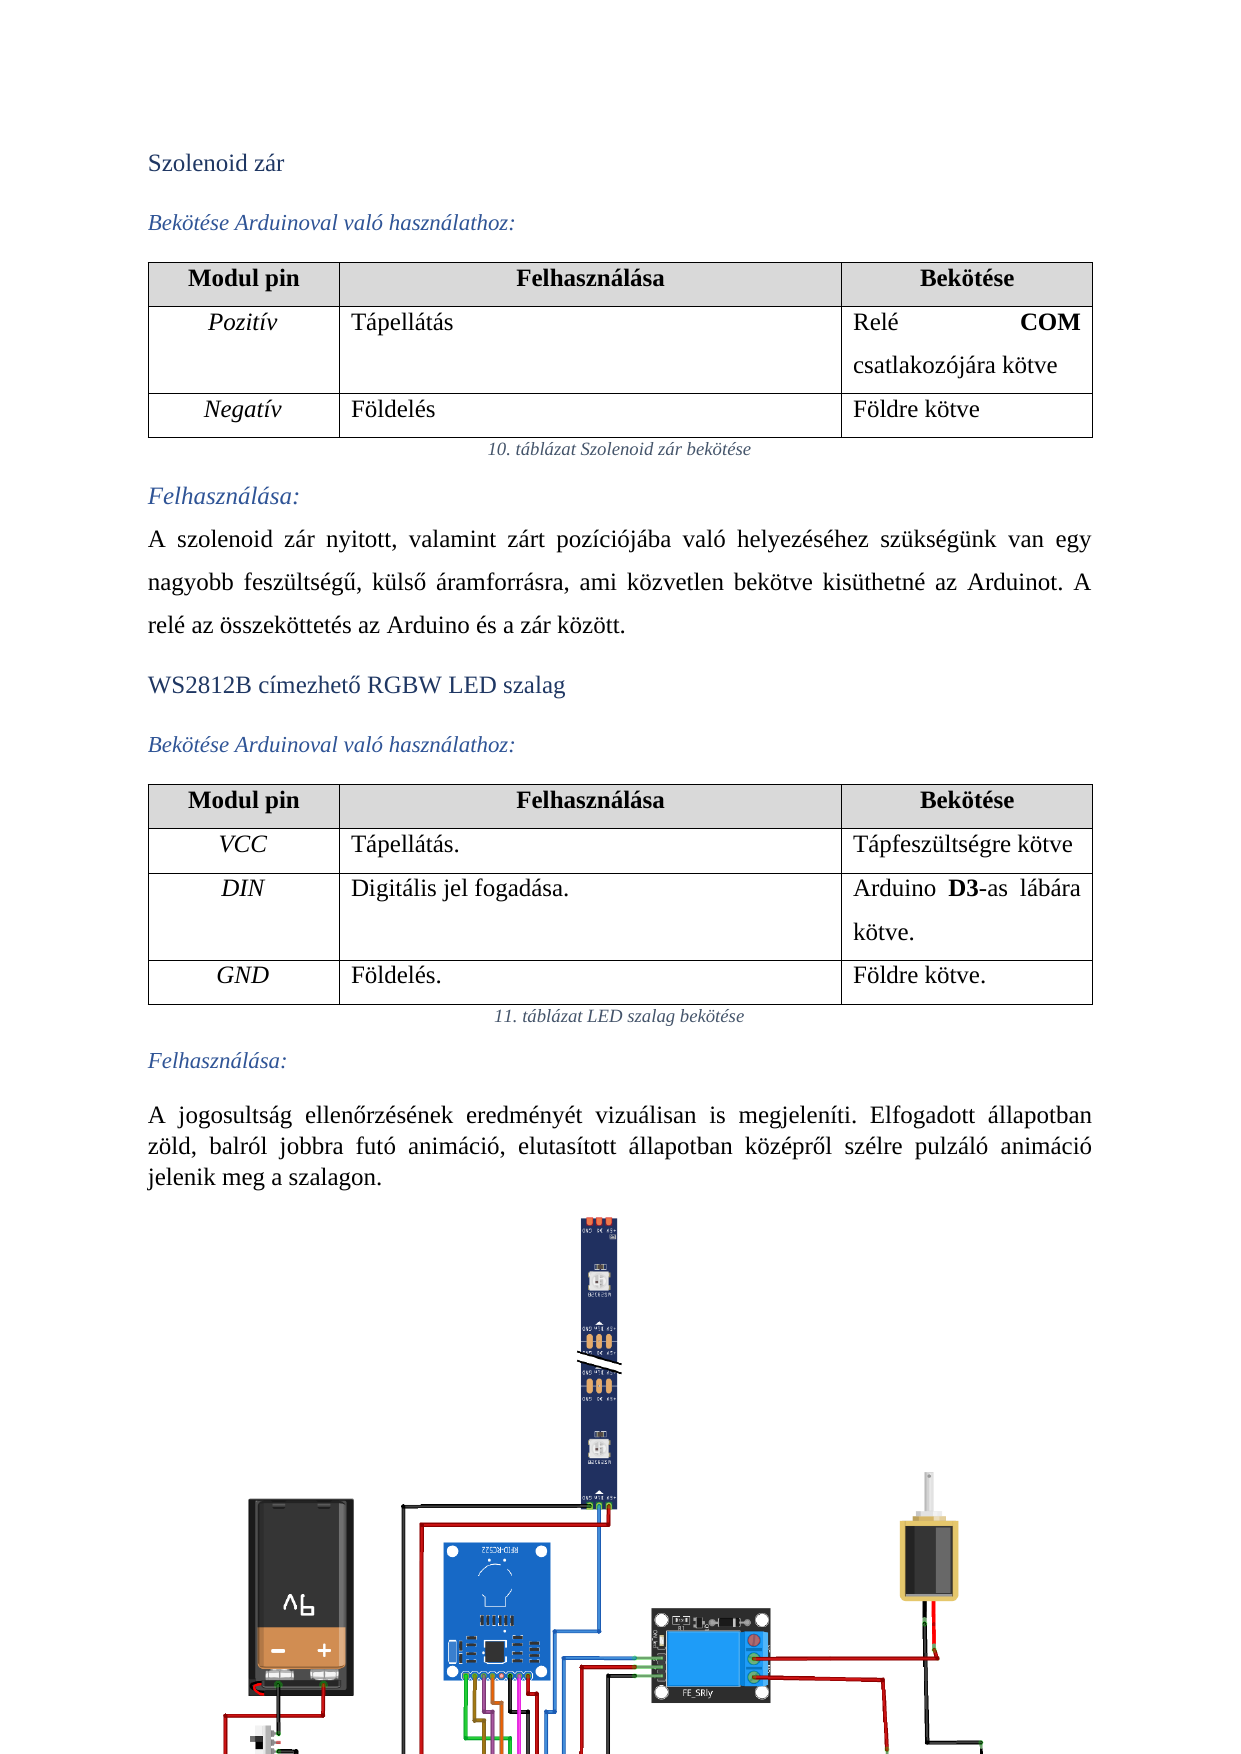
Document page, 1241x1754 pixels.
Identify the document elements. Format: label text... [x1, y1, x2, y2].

table_cell Tápellátás [340, 307, 841, 393]
table_cell Tápfeszültségre kötve [842, 829, 1092, 872]
table_header Felhasználása [340, 263, 841, 306]
table_header Bekötése [842, 785, 1092, 828]
table_header Modul pin [149, 785, 339, 828]
table_cell VCC [149, 829, 339, 872]
table_cell Relé COM csatlakozójára kötve [842, 307, 1092, 393]
picture [221, 1217, 1019, 1754]
text Bekötése Arduinoval való használathoz: [148, 209, 1093, 236]
text A jogosultság ellenőrzésének eredményét vizuálisan is megjeleníti. Elfogadott állapotban zöld, balról jobbra futó animáció, elutasított állapotban középről szélre pulzáló animáció jelenik meg a szalagon. [148, 1100, 1093, 1191]
table_header Modul pin [149, 263, 339, 306]
table_cell Arduino D3-as lábára kötve. [842, 874, 1092, 959]
table_cell Földre kötve [842, 394, 1092, 437]
table_header Felhasználása [340, 785, 841, 828]
table_cell Tápellátás. [340, 829, 841, 872]
table_cell Földelés [340, 394, 841, 437]
text WS2812B címezhető RGBW LED szalag [148, 670, 1093, 699]
table_cell Földelés. [340, 961, 841, 1004]
text Felhasználása: [148, 1047, 1093, 1073]
table_cell Negatív [149, 394, 339, 437]
text 11. táblázat LED szalag bekötése [148, 1005, 1093, 1026]
table_cell Földre kötve. [842, 961, 1092, 1004]
table_cell Pozitív [149, 307, 339, 393]
table_cell Digitális jel fogadása. [340, 874, 841, 959]
table_header Bekötése [842, 263, 1092, 306]
text 10. táblázat Szolenoid zár bekötése [148, 438, 1093, 460]
table_cell GND [149, 961, 339, 1004]
table_cell DIN [149, 874, 339, 959]
text Bekötése Arduinoval való használathoz: [148, 732, 1093, 758]
text Szolenoid zár [148, 148, 1093, 176]
